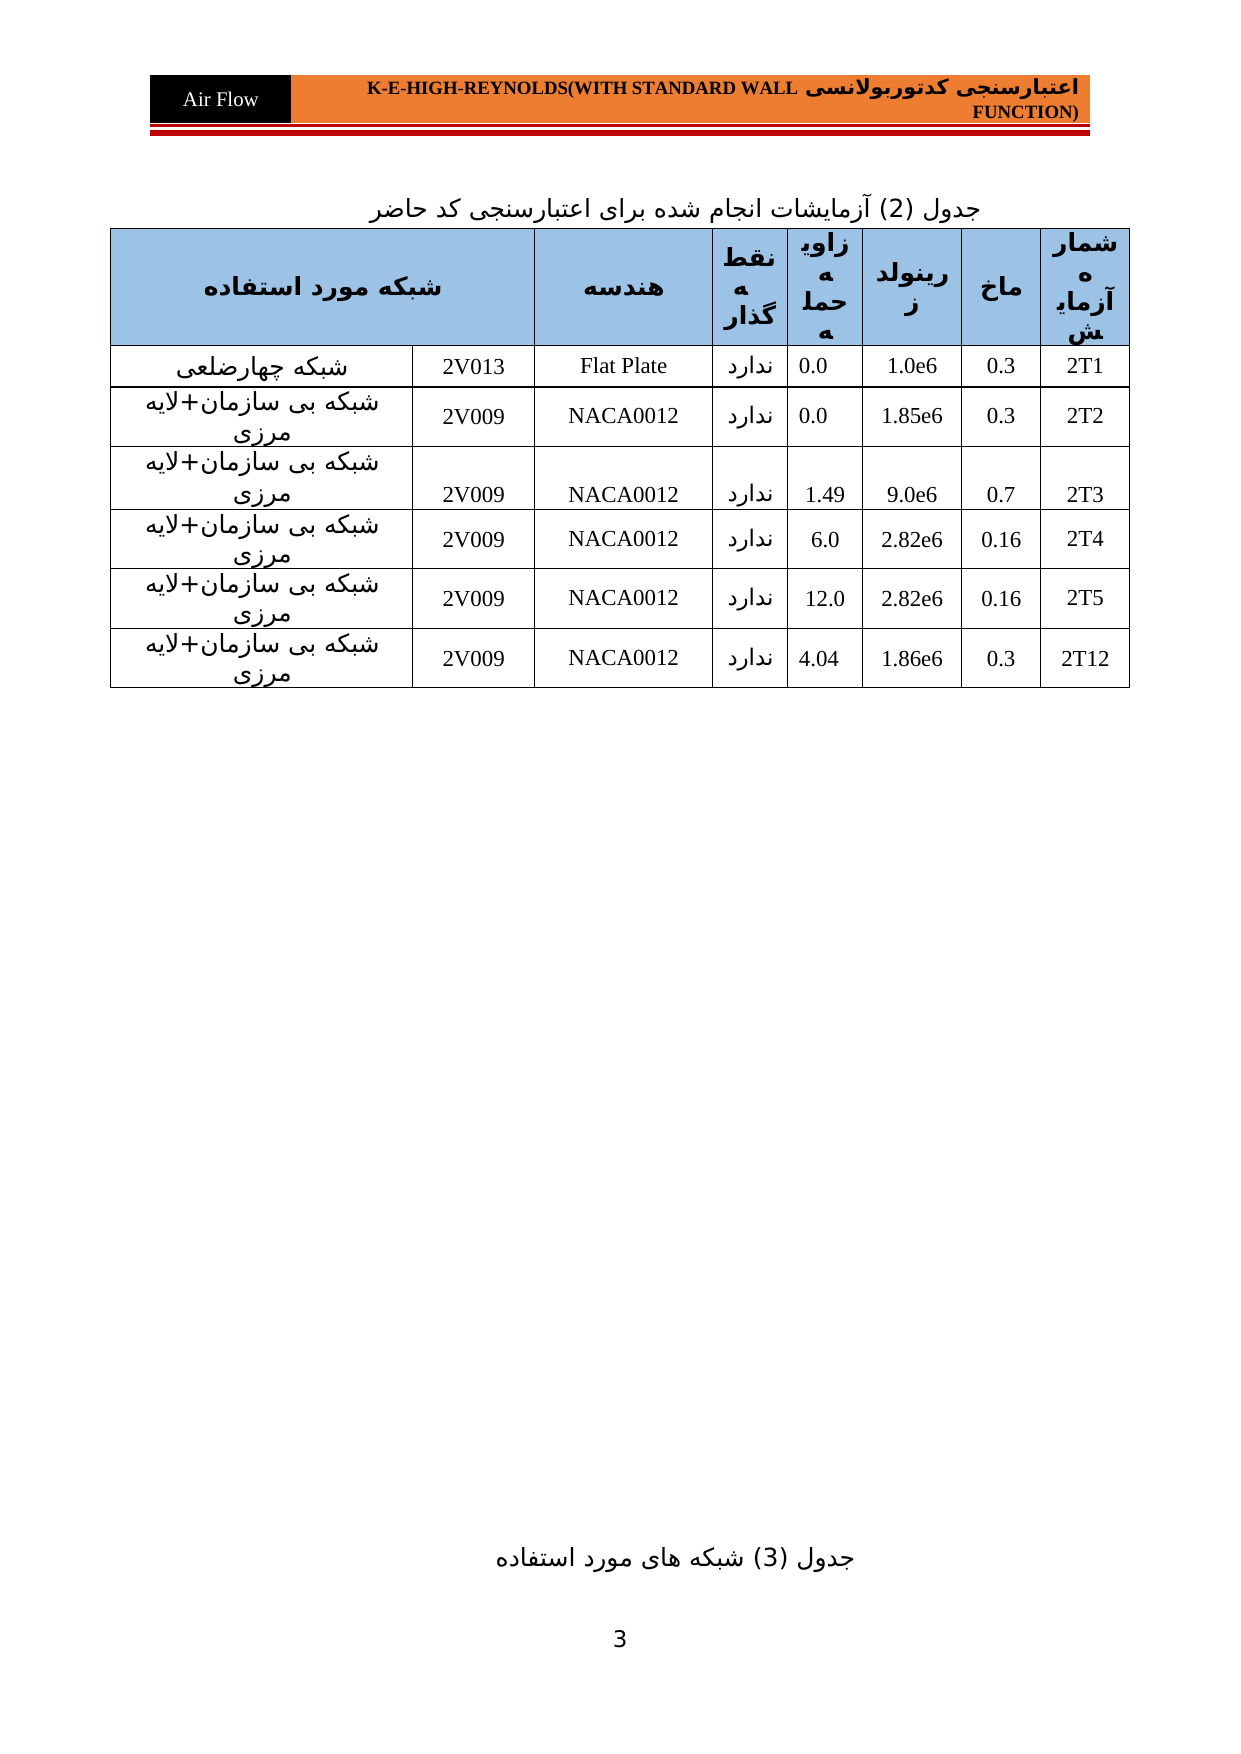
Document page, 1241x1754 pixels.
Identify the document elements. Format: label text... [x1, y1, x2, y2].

table_cell NACA0012 [535, 629, 712, 687]
table_cell شبکه بی سازمان+لایه مرزی [111, 388, 412, 446]
table_cell 2T1 [1041, 346, 1129, 386]
table_cell 2T3 [1041, 447, 1129, 509]
table_cell 0.16 [962, 569, 1040, 628]
table_cell 2.82e6 [863, 510, 961, 568]
table_cell ندارد [713, 388, 787, 446]
table_cell 0.3 [962, 346, 1040, 386]
table_cell 2V009 [413, 510, 534, 568]
table_cell 2V009 [413, 388, 534, 446]
table_cell NACA0012 [535, 510, 712, 568]
table_cell 2.82e6 [863, 569, 961, 628]
table_cell ندارد [713, 346, 787, 386]
table_cell 2V013 [413, 346, 534, 386]
table_header شماره آزمایش [1041, 229, 1129, 345]
table_cell 12.0 [788, 569, 862, 628]
table_cell 2T5 [1041, 569, 1129, 628]
table_header هندسه [535, 229, 712, 345]
table_cell 2T12 [1041, 629, 1129, 687]
table_cell 2T4 [1041, 510, 1129, 568]
table_cell 0.16 [962, 510, 1040, 568]
table_cell 0.3 [962, 629, 1040, 687]
table_cell 6.0 [788, 510, 862, 568]
table_cell NACA0012 [535, 569, 712, 628]
table_header شبکه مورد استفاده [111, 229, 534, 345]
text آزمایشات انجام شده برای اعتبارسنجی کد حاضر [150, 194, 1090, 223]
table_cell شبکه بی سازمان+لایه مرزی [111, 629, 412, 687]
table_cell Flat Plate [535, 346, 712, 386]
table_cell 0.0 [788, 346, 862, 386]
table_cell 1.49 [788, 447, 862, 509]
table_cell ندارد [713, 629, 787, 687]
table_cell 0.7 [962, 447, 1040, 509]
table_cell 1.86e6 [863, 629, 961, 687]
text شبکه های مورد استفاده [150, 1543, 1090, 1572]
table_cell 0.3 [962, 388, 1040, 446]
table_cell 9.0e6 [863, 447, 961, 509]
table_cell شبکه بی سازمان+لایه مرزی [111, 569, 412, 628]
table_cell شبکه بی سازمان+لایه مرزی [111, 510, 412, 568]
table_cell NACA0012 [535, 388, 712, 446]
table_cell ندارد [713, 510, 787, 568]
table_cell 2V009 [413, 569, 534, 628]
table_cell شبکه چهارضلعی [111, 346, 412, 386]
table_header زاویه حمله [788, 229, 862, 345]
table_cell 1.85e6 [863, 388, 961, 446]
table_cell 0.0 [788, 388, 862, 446]
table_cell 2T2 [1041, 388, 1129, 446]
table_header ماخ [962, 229, 1040, 345]
table_header نقطه گذار [713, 229, 787, 345]
table_cell شبکه بی سازمان+لایه مرزی [111, 447, 412, 509]
table_header رینولدز [863, 229, 961, 345]
table_cell 2V009 [413, 447, 534, 509]
table_cell ندارد [713, 447, 787, 509]
table_cell 4.04 [788, 629, 862, 687]
table_cell ندارد [713, 569, 787, 628]
table_cell 2V009 [413, 629, 534, 687]
table_cell NACA0012 [535, 447, 712, 509]
table_cell 1.0e6 [863, 346, 961, 386]
